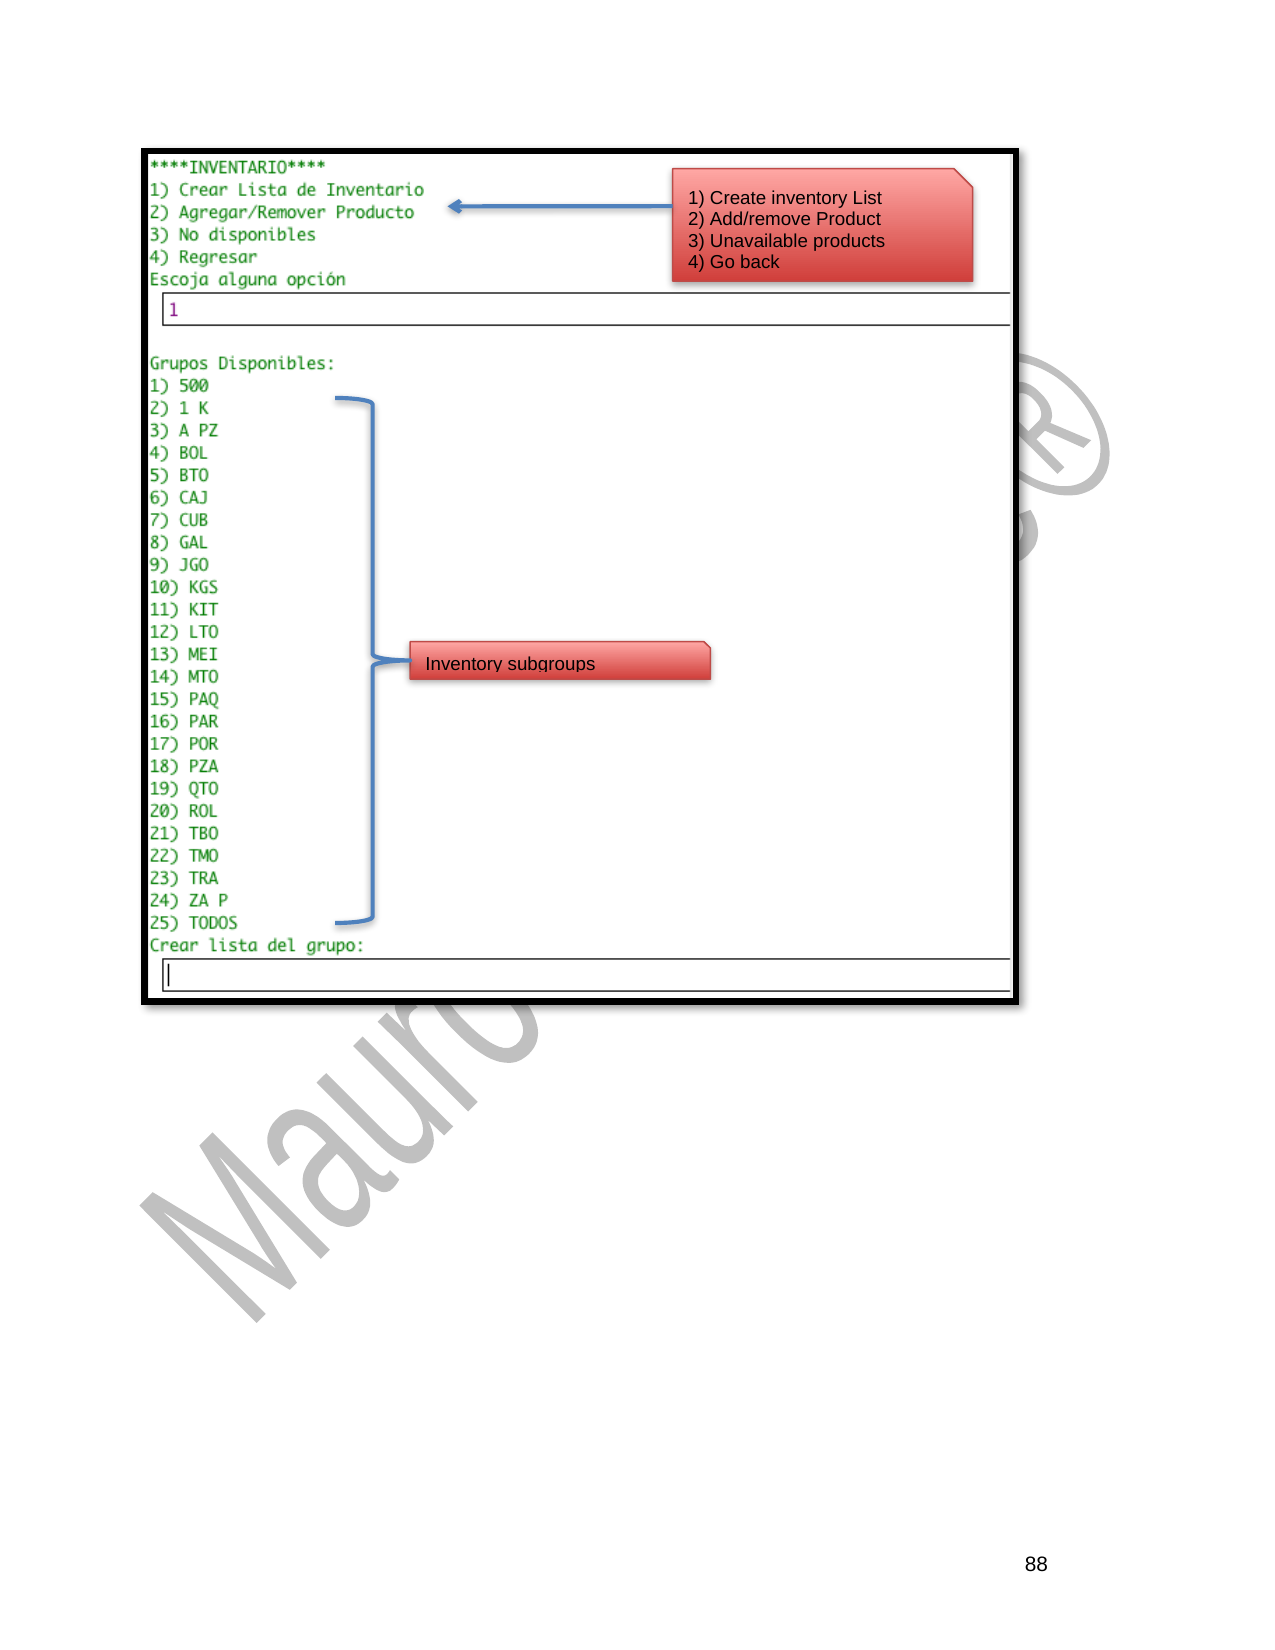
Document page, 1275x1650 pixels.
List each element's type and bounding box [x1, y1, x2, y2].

picture [148, 154, 1013, 998]
